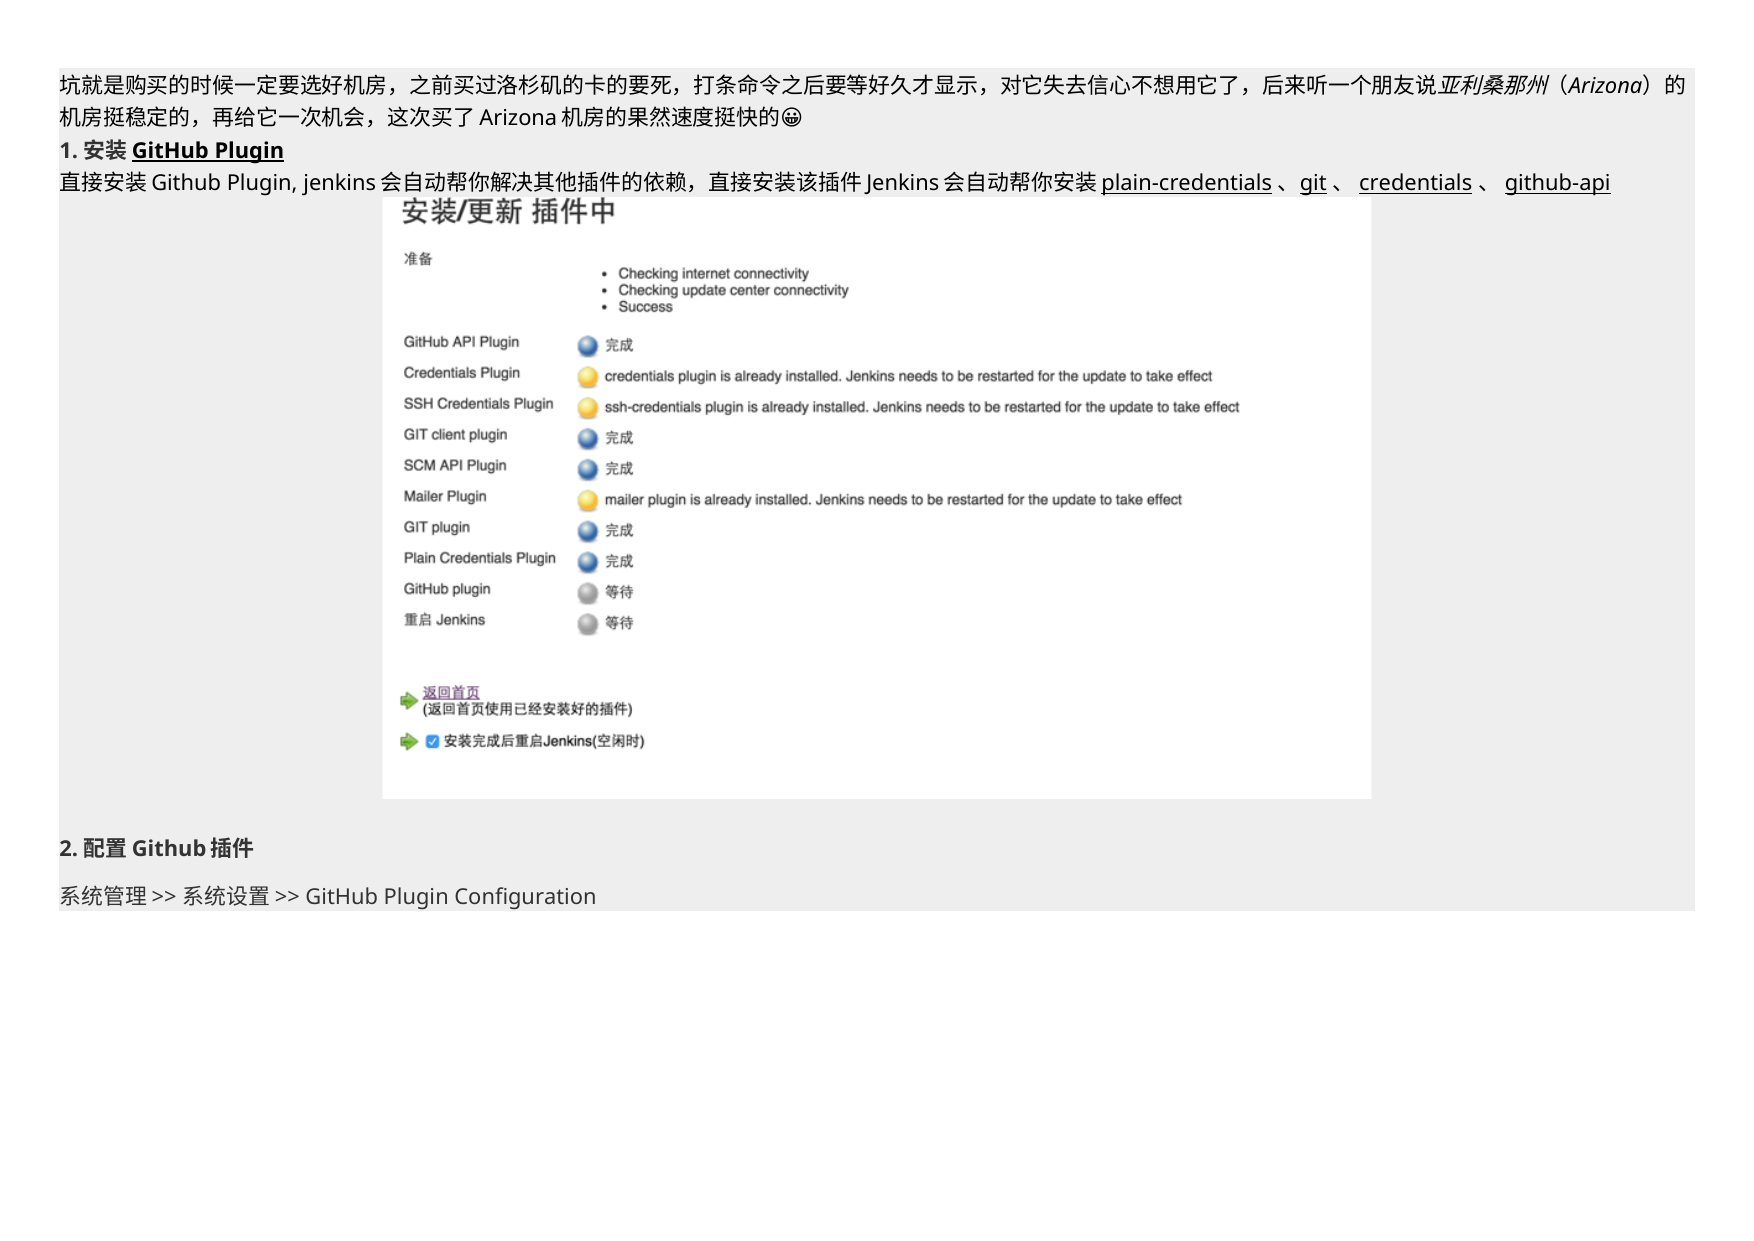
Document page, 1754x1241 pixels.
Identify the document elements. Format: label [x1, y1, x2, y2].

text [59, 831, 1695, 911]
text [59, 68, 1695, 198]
picture [382, 197, 1372, 799]
